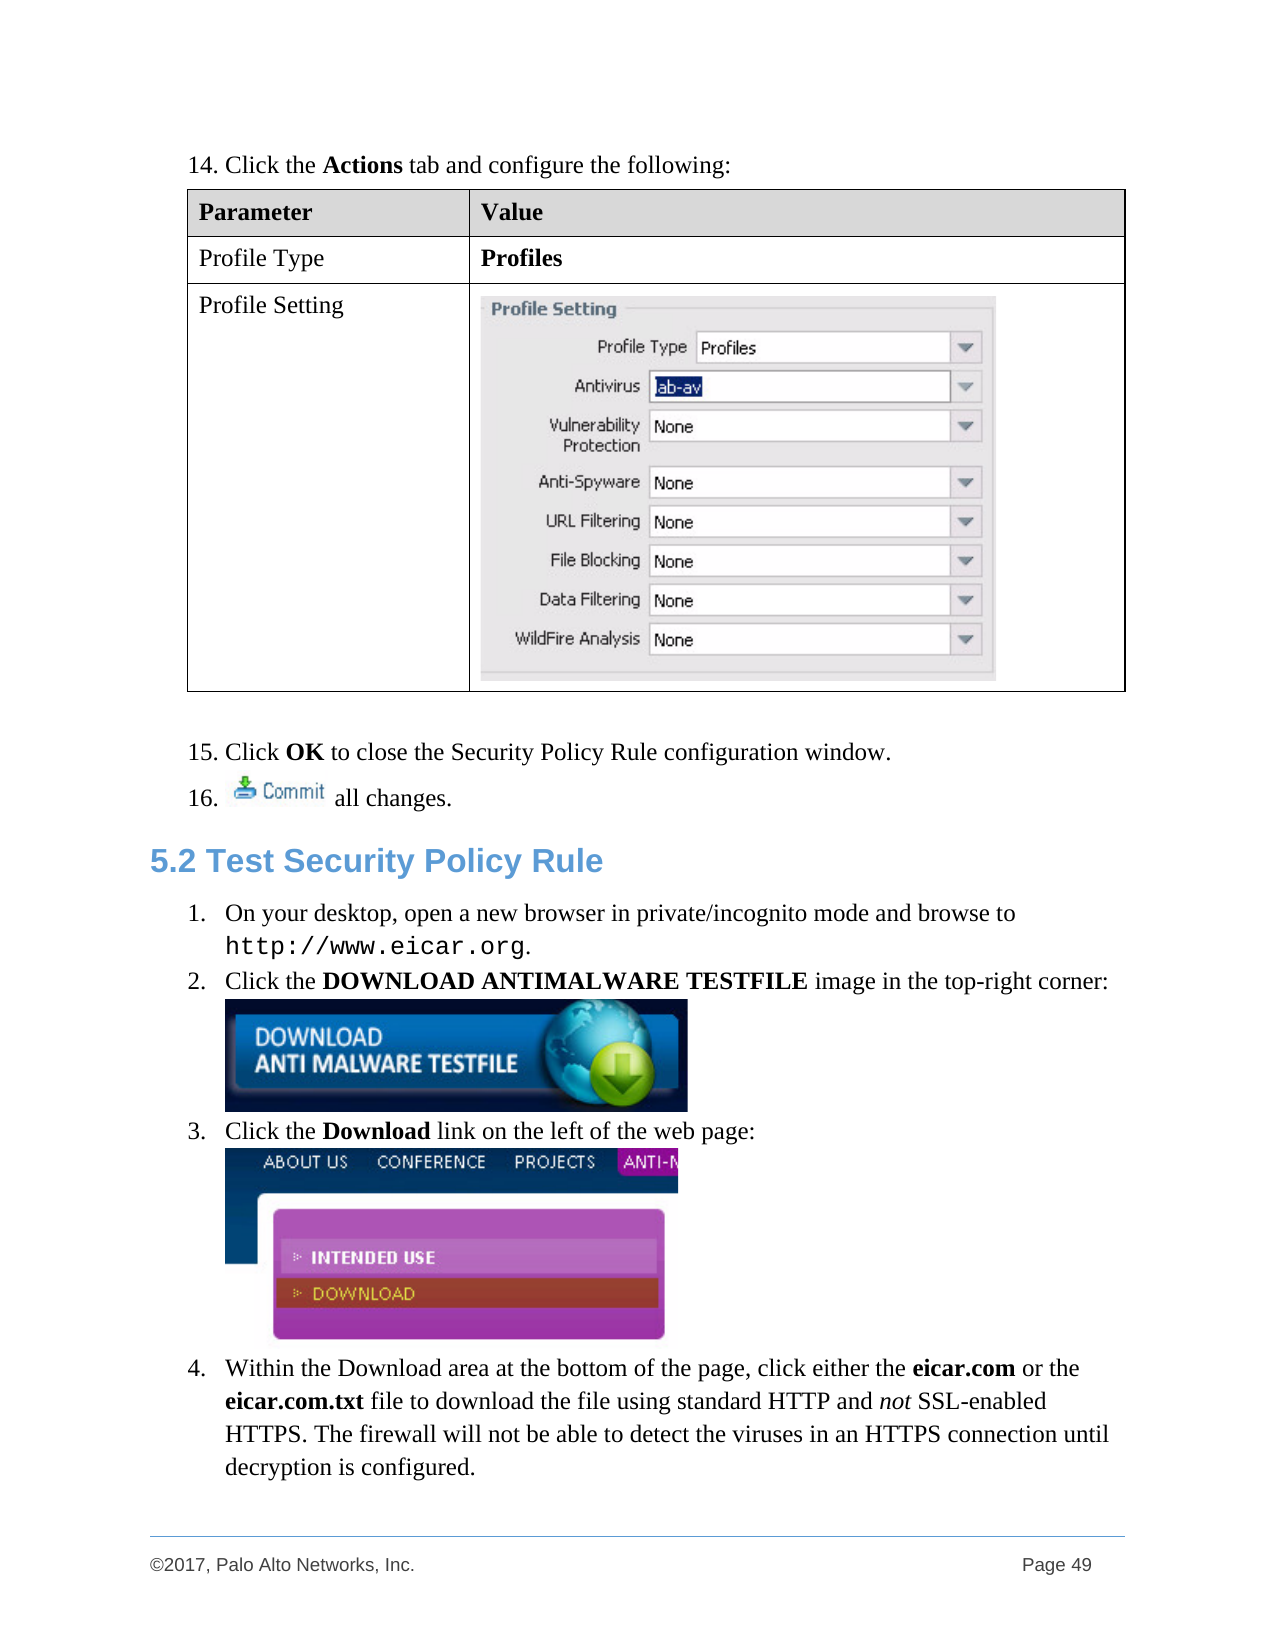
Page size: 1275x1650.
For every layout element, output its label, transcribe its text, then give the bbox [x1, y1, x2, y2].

list all changes. [187, 770, 1125, 812]
list Within the Download area at the bottom of the page, click either the eicar.com or the eicar.com.txt file to download the file using standard HTTP and not SSL-enabled HTTPS. The firewall will not be able to detect the viruses in an HTTPS connection until decryption is configured. [187, 1353, 1125, 1481]
table_header Value [470, 190, 1124, 236]
list Click the DOWNLOAD ANTIMALWARE TESTFILE image in the top-right corner: [187, 966, 1125, 995]
table_cell Profiles [470, 237, 1124, 282]
table_cell Profile Setting [188, 284, 469, 691]
table_cell [470, 284, 1124, 691]
picture [225, 770, 329, 807]
picture [225, 1148, 679, 1349]
table_cell Profile Type [188, 237, 469, 282]
picture [225, 999, 688, 1112]
list On your desktop, open a new browser in private/incognito mode and browse to http://www.eicar.org. [187, 898, 1125, 962]
list Click OK to close the Security Policy Rule configuration window. [187, 737, 1125, 766]
table_header Parameter [188, 190, 469, 236]
subtitle 5.2 Test Security Policy Rule [150, 841, 1125, 879]
list Click the Actions tab and configure the following: [187, 150, 1125, 179]
list Click the Download link on the left of the web page: [187, 1116, 1125, 1145]
picture [480, 296, 997, 681]
